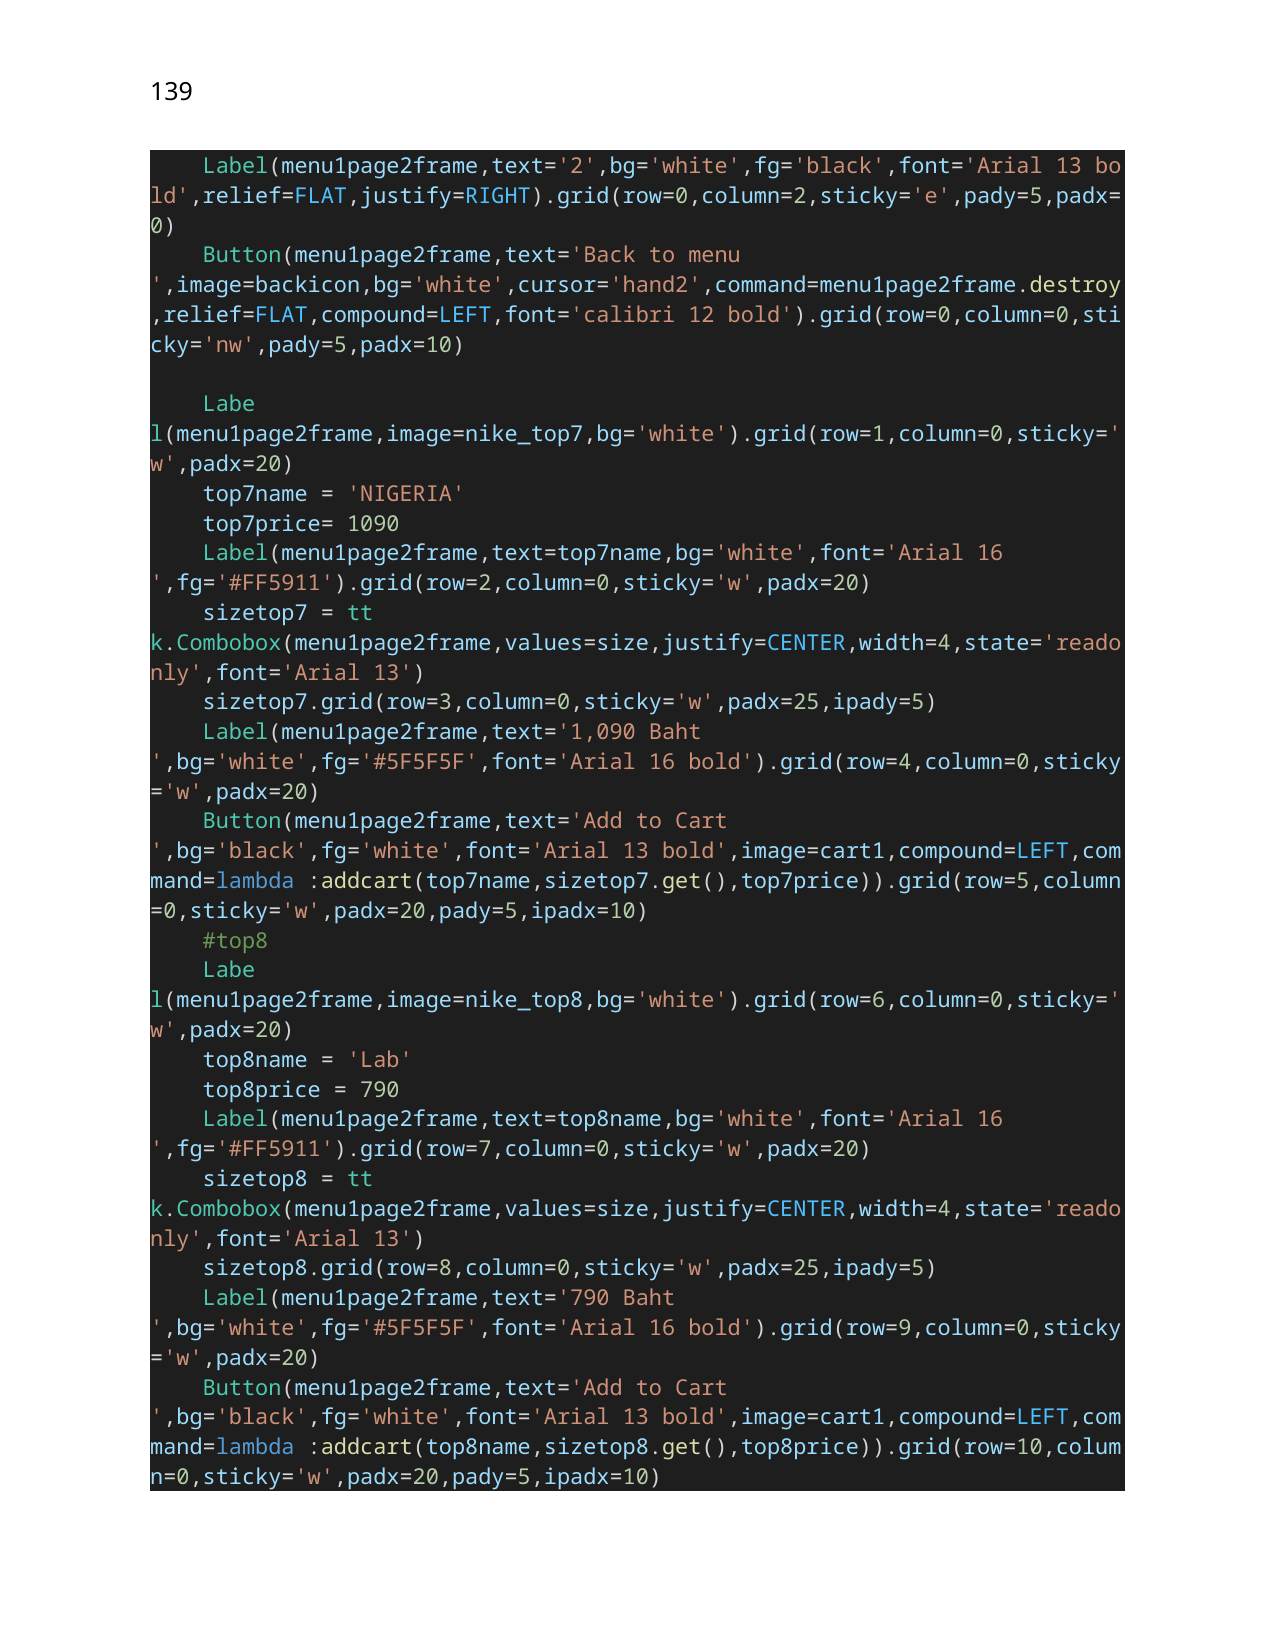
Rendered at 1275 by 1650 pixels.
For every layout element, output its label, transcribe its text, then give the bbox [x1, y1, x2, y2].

text top7price= 1090 [150, 507, 1125, 537]
text Button(menu1page2frame,text='Add to Cart',bg='black',fg='white',font='Arial 13 bold',image=cart1,compound=LEFT,command=lambda :addcart(top8name,sizetop8.get(),top8price)).grid(row=10,column=0,sticky='w',padx=20,pady=5,ipadx=10) [150, 1371, 1125, 1491]
text Label(menu1page2frame,text=top7name,bg='white',font='Arial 16',fg='#FF5911').grid(row=2,column=0,sticky='w',padx=20) [150, 537, 1125, 597]
text sizetop8 = ttk.Combobox(menu1page2frame,values=size,justify=CENTER,width=4,state='readonly',font='Arial 13') [150, 1163, 1125, 1252]
text sizetop8.grid(row=8,column=0,sticky='w',padx=25,ipady=5) [150, 1252, 1125, 1282]
text Label(menu1page2frame,text='1,090 Baht',bg='white',fg='#5F5F5F',font='Arial 16 bold').grid(row=4,column=0,sticky='w',padx=20) [150, 716, 1125, 805]
text top8price = 790 [150, 1073, 1125, 1103]
text sizetop7.grid(row=3,column=0,sticky='w',padx=25,ipady=5) [150, 686, 1125, 716]
text Label(menu1page2frame,text='2',bg='white',fg='black',font='Arial 13 bold',relief=FLAT,justify=RIGHT).grid(row=0,column=2,sticky='e',pady=5,padx=0) [150, 150, 1125, 239]
text Label(menu1page2frame,image=nike_top7,bg='white').grid(row=1,column=0,sticky='w',padx=20) [150, 388, 1125, 478]
text Button(menu1page2frame,text='Add to Cart',bg='black',fg='white',font='Arial 13 bold',image=cart1,compound=LEFT,command=lambda :addcart(top7name,sizetop7.get(),top7price)).grid(row=5,column=0,sticky='w',padx=20,pady=5,ipadx=10) [150, 805, 1125, 924]
text sizetop7 = ttk.Combobox(menu1page2frame,values=size,justify=CENTER,width=4,state='readonly',font='Arial 13') [150, 597, 1125, 686]
text top8name = 'Lab' [150, 1044, 1125, 1073]
text Label(menu1page2frame,image=nike_top8,bg='white').grid(row=6,column=0,sticky='w',padx=20) [150, 954, 1125, 1044]
text top7name = 'NIGERIA' [150, 478, 1125, 507]
text Label(menu1page2frame,text='790 Baht',bg='white',fg='#5F5F5F',font='Arial 16 bold').grid(row=9,column=0,sticky='w',padx=20) [150, 1282, 1125, 1371]
text #top8 [150, 924, 1125, 954]
text Button(menu1page2frame,text='Back to menu',image=backicon,bg='white',cursor='hand2',command=menu1page2frame.destroy,relief=FLAT,compound=LEFT,font='calibri 12 bold').grid(row=0,column=0,sticky='nw',pady=5,padx=10) [150, 239, 1125, 358]
text Label(menu1page2frame,text=top8name,bg='white',font='Arial 16',fg='#FF5911').grid(row=7,column=0,sticky='w',padx=20) [150, 1103, 1125, 1163]
